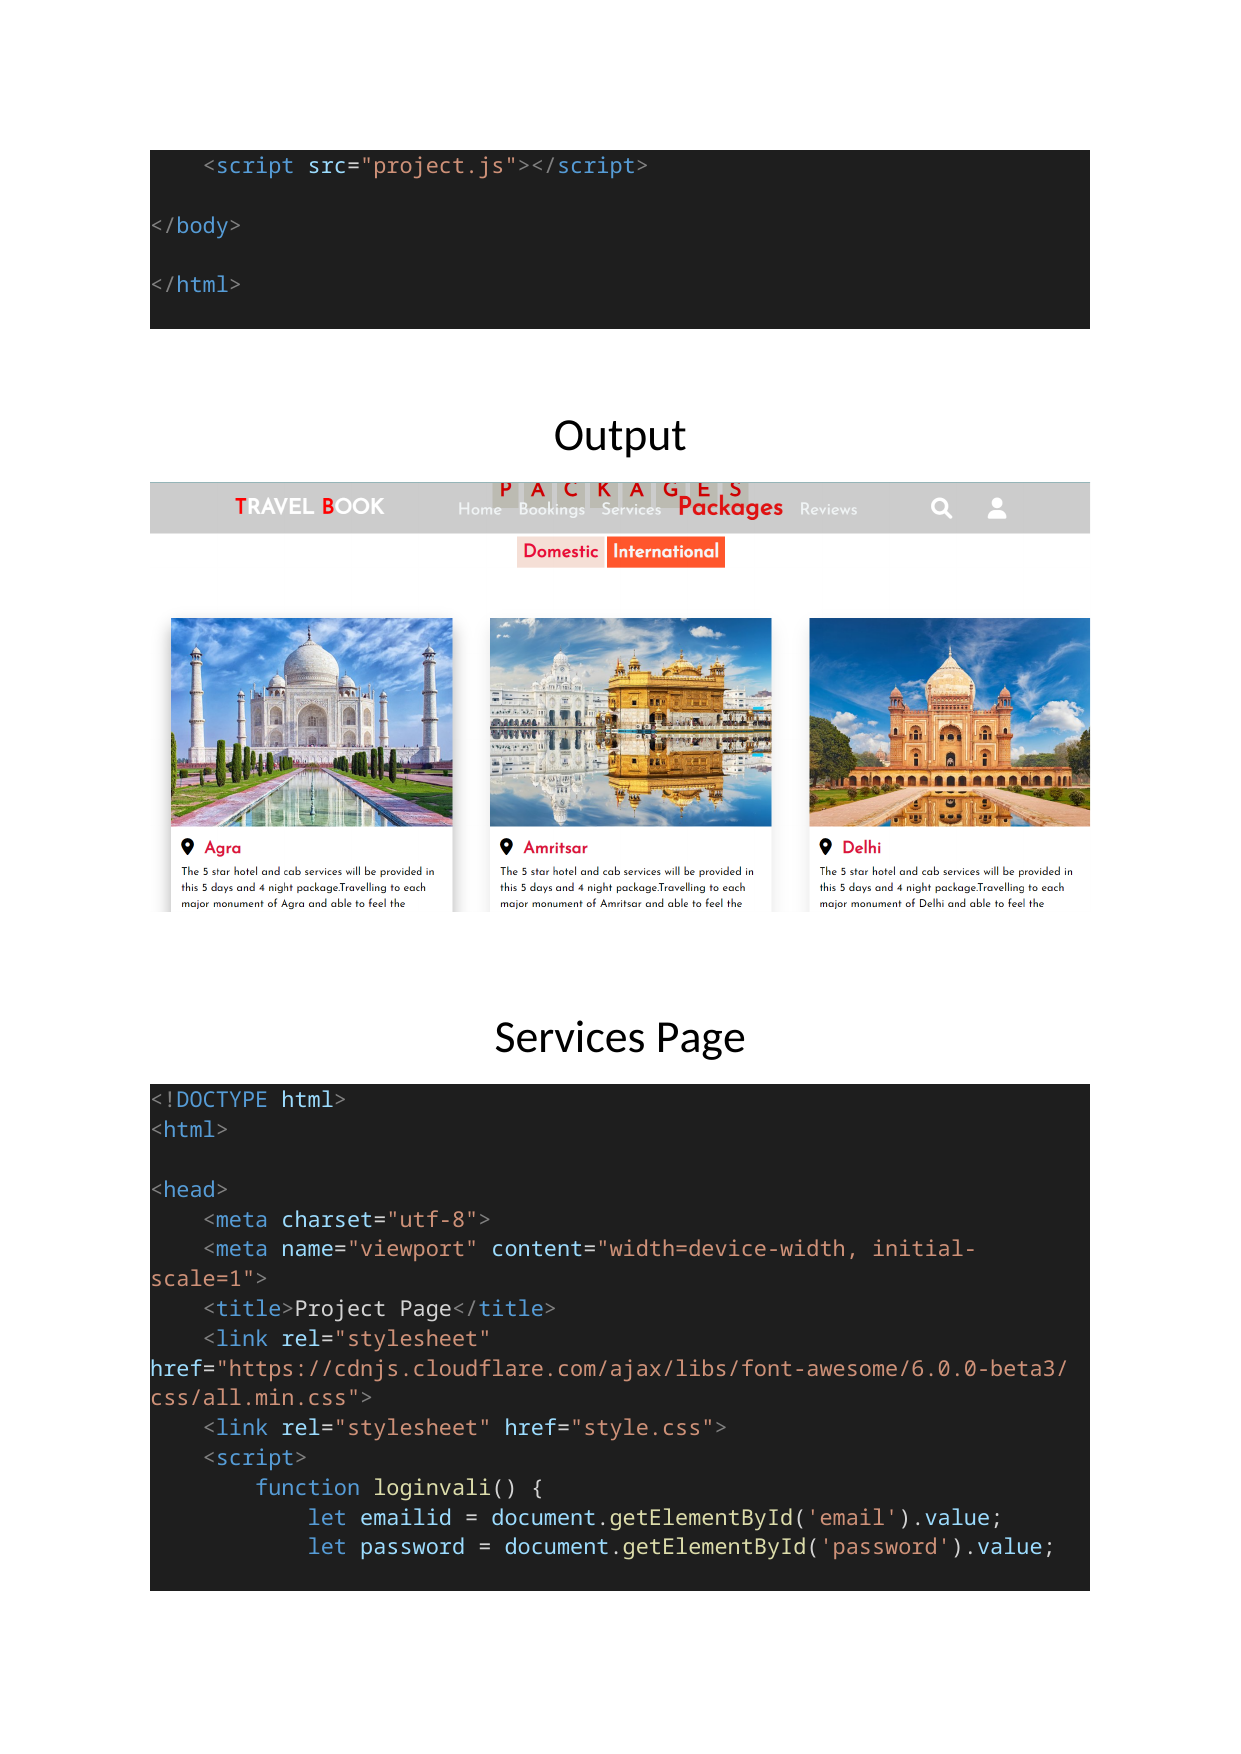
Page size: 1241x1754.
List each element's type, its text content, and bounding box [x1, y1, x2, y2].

text <!DOCTYPE html> [150, 1084, 1090, 1114]
text function loginvali() { [150, 1472, 1090, 1502]
text <meta name="viewport" content="width=device-width, initial-scale=1"> [150, 1233, 1090, 1293]
text let password = document.getElementById('password').value; [150, 1531, 1090, 1561]
text <html> [150, 1114, 1090, 1144]
text <link rel="stylesheet" href="style.css"> [150, 1412, 1090, 1442]
picture [150, 482, 1091, 912]
text <script src="project.js"></script> [150, 150, 1090, 180]
text </body> [150, 209, 1090, 239]
text <title>Project Page</title> [150, 1293, 1090, 1323]
text let emailid = document.getElementById('email').value; [150, 1502, 1090, 1531]
text </html> [150, 269, 1090, 299]
text Output [150, 406, 1090, 462]
text Services Page [150, 1007, 1090, 1063]
text <head> [150, 1174, 1090, 1204]
text <script> [150, 1442, 1090, 1472]
text <meta charset="utf-8"> [150, 1204, 1090, 1233]
text <link rel="stylesheet" href="https://cdnjs.cloudflare.com/ajax/libs/font-awesome/6.0.0-beta3/css/all.min.css"> [150, 1323, 1090, 1412]
